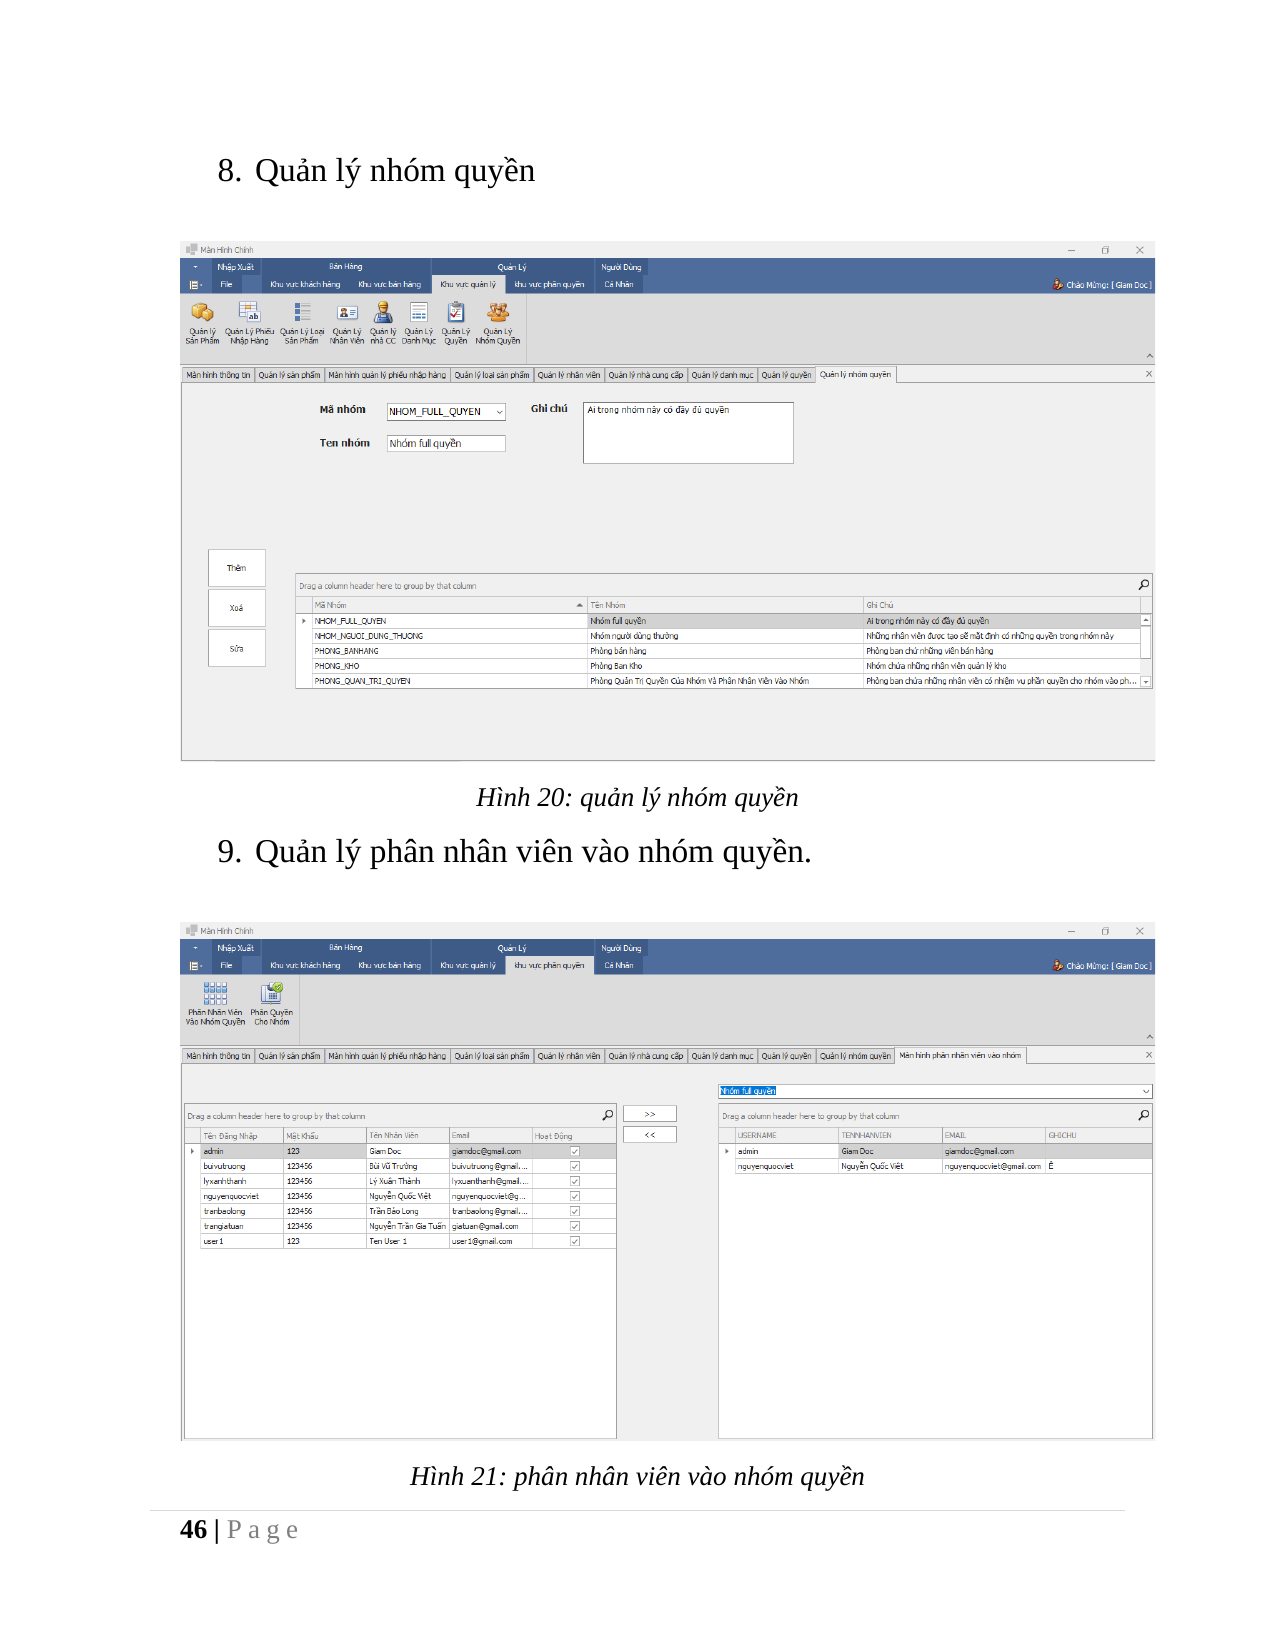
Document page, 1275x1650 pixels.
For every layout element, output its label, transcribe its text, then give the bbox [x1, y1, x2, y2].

picture [180, 241, 1155, 762]
subtitle Quản lý phân nhân viên vào nhóm quyền. [217, 831, 1125, 869]
subtitle Quản lý nhóm quyền [217, 150, 1125, 188]
picture [180, 922, 1155, 1441]
